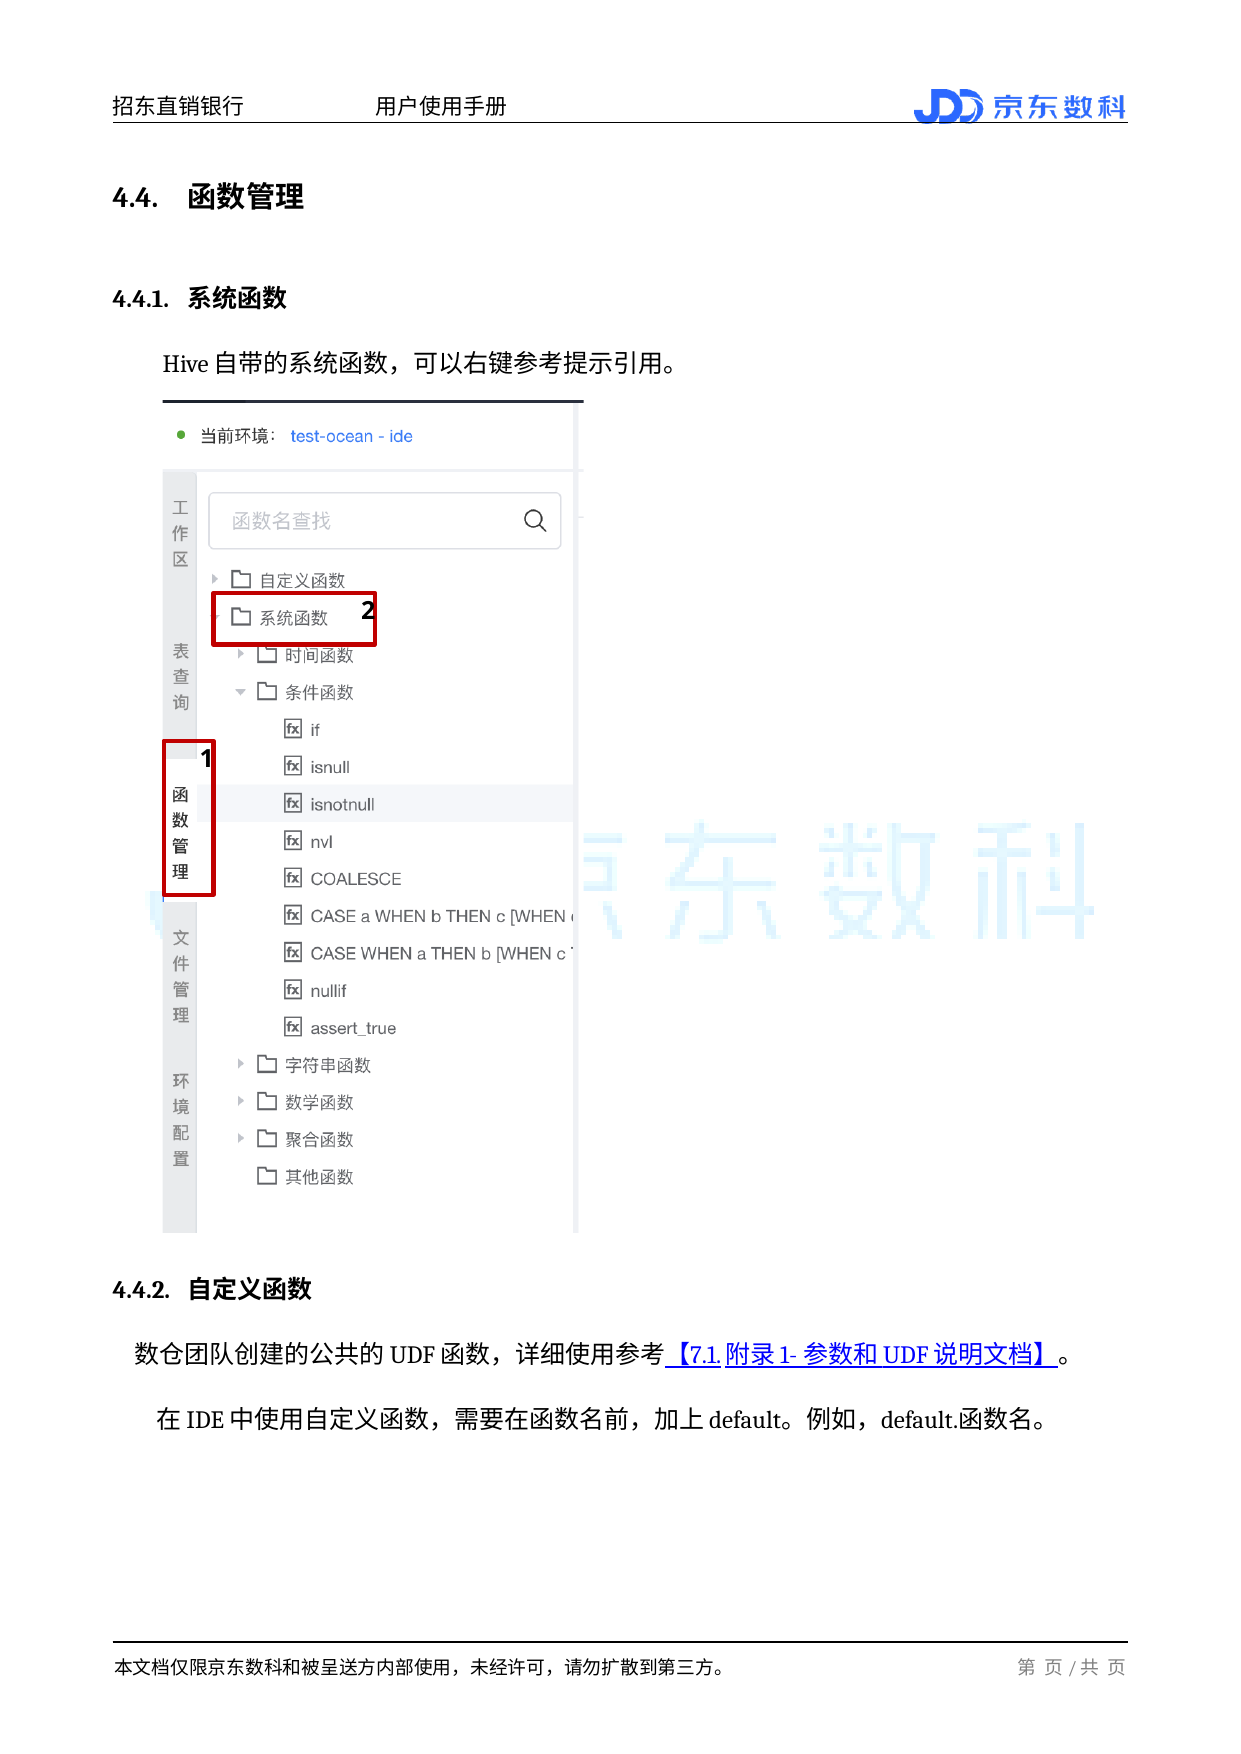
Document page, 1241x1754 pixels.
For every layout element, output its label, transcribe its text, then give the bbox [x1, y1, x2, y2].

subtitle 函数管理 [112, 162, 1128, 227]
text 数仓团队创建的公共的UDF函数，详细使用参考【7.1. 附录1- 参数和UDF说明文档】。 [112, 1321, 1128, 1386]
picture [166, 743, 211, 893]
subtitle 自定义函数 [112, 1256, 1128, 1321]
text 在IDE中使用自定义函数，需要在函数名前，加上default。例如，default.函数名。 [112, 1386, 1128, 1451]
text Hive自带的系统函数，可以右键参考提示引用。 [112, 329, 1128, 394]
picture [914, 89, 1125, 122]
picture [162, 400, 584, 1233]
subtitle 系统函数 [112, 264, 1128, 329]
